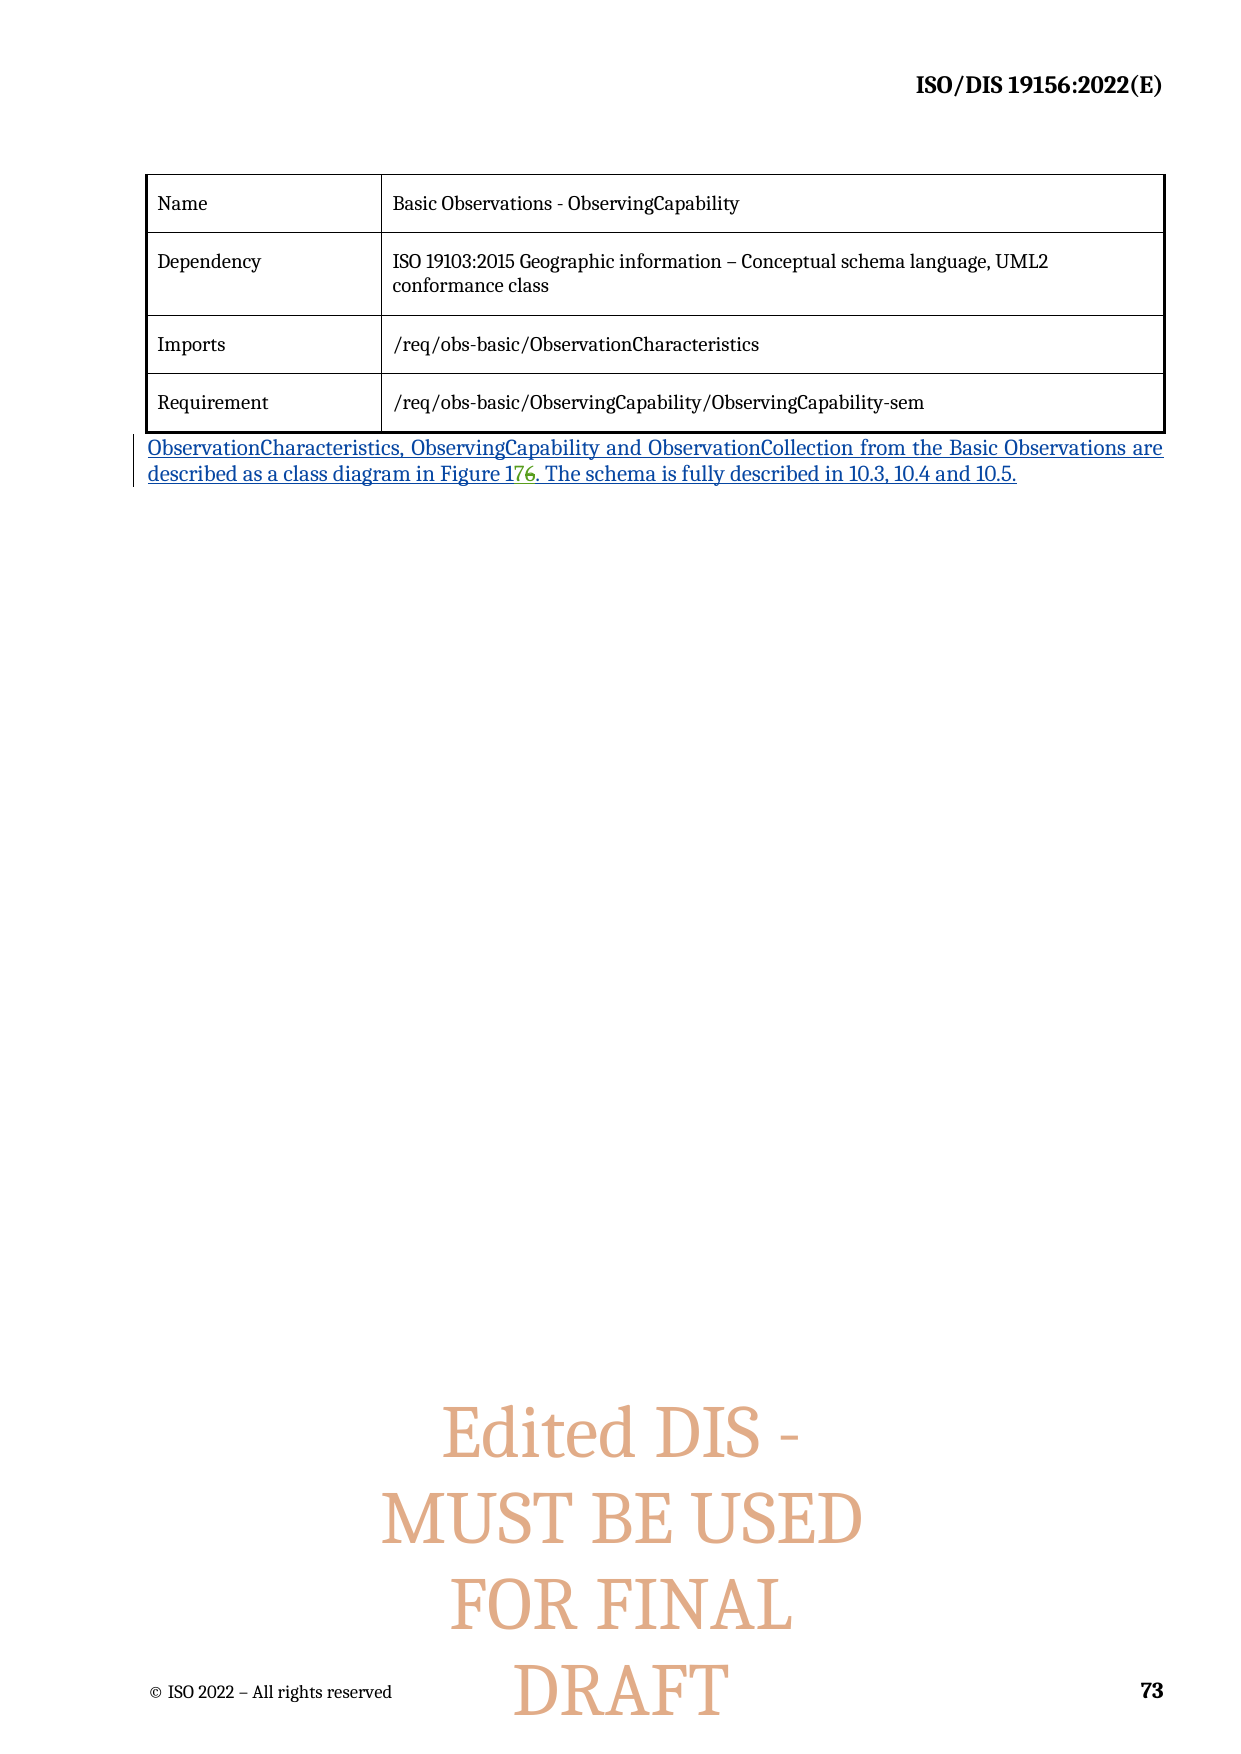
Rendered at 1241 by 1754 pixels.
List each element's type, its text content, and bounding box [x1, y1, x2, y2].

table_cell Basic Observations - ObservingCapability [382, 175, 1163, 232]
table_cell Requirement [148, 374, 381, 431]
table_cell Name [148, 175, 381, 232]
table_cell Imports [148, 316, 381, 373]
table_cell /req/obs-basic/ObservingCapability/ObservingCapability-sem [382, 374, 1163, 431]
table_cell Dependency [148, 233, 381, 314]
table_cell /req/obs-basic/ObservationCharacteristics [382, 316, 1163, 373]
table_cell ISO 19103:2015 Geographic information – Conceptual schema language, UML2 conformance class [382, 233, 1163, 314]
